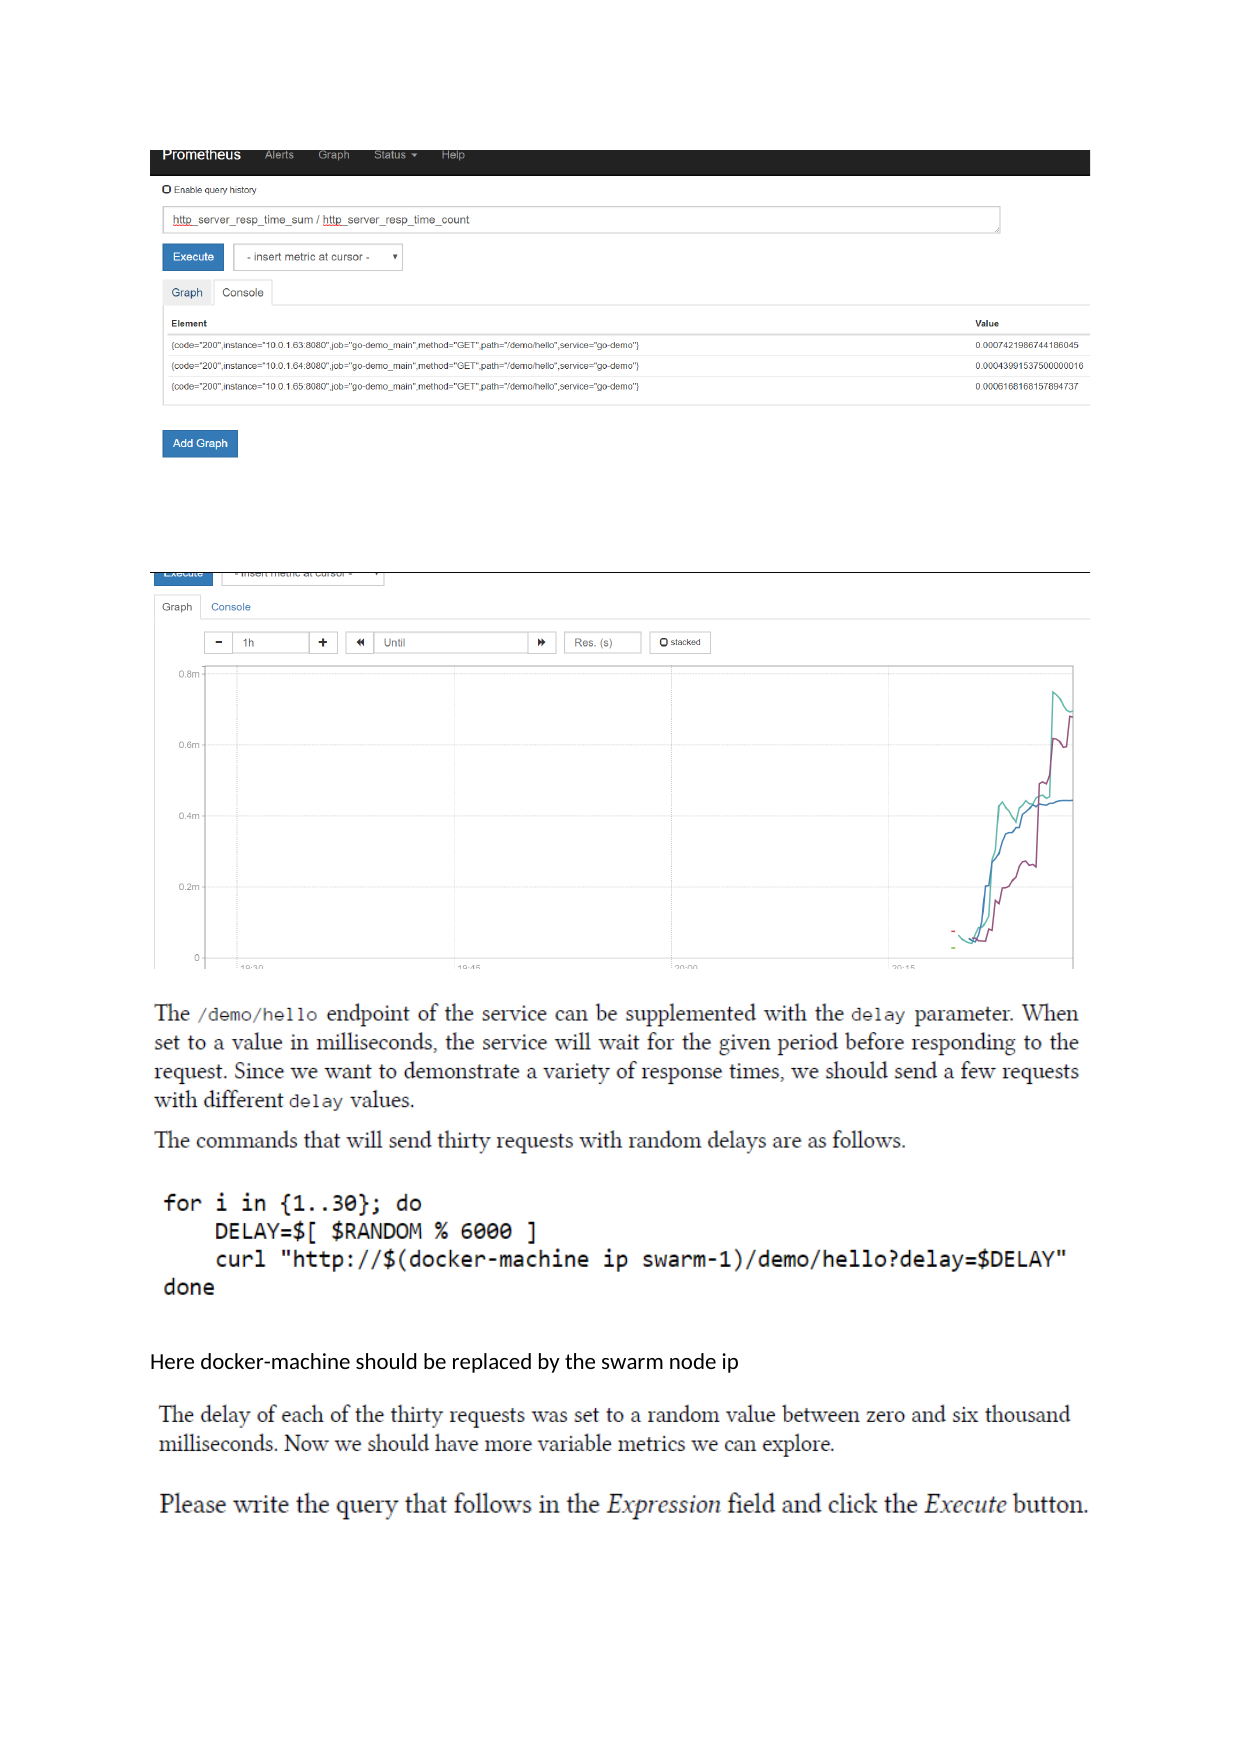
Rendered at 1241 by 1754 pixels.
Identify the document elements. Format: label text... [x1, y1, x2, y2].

picture [150, 572, 1091, 969]
picture [150, 150, 1091, 554]
picture [150, 987, 1091, 1165]
text Here docker-machine should be replaced by the swarm node ip [150, 1347, 1090, 1375]
picture [150, 1183, 1091, 1329]
picture [150, 1483, 1091, 1541]
picture [150, 1394, 1091, 1465]
